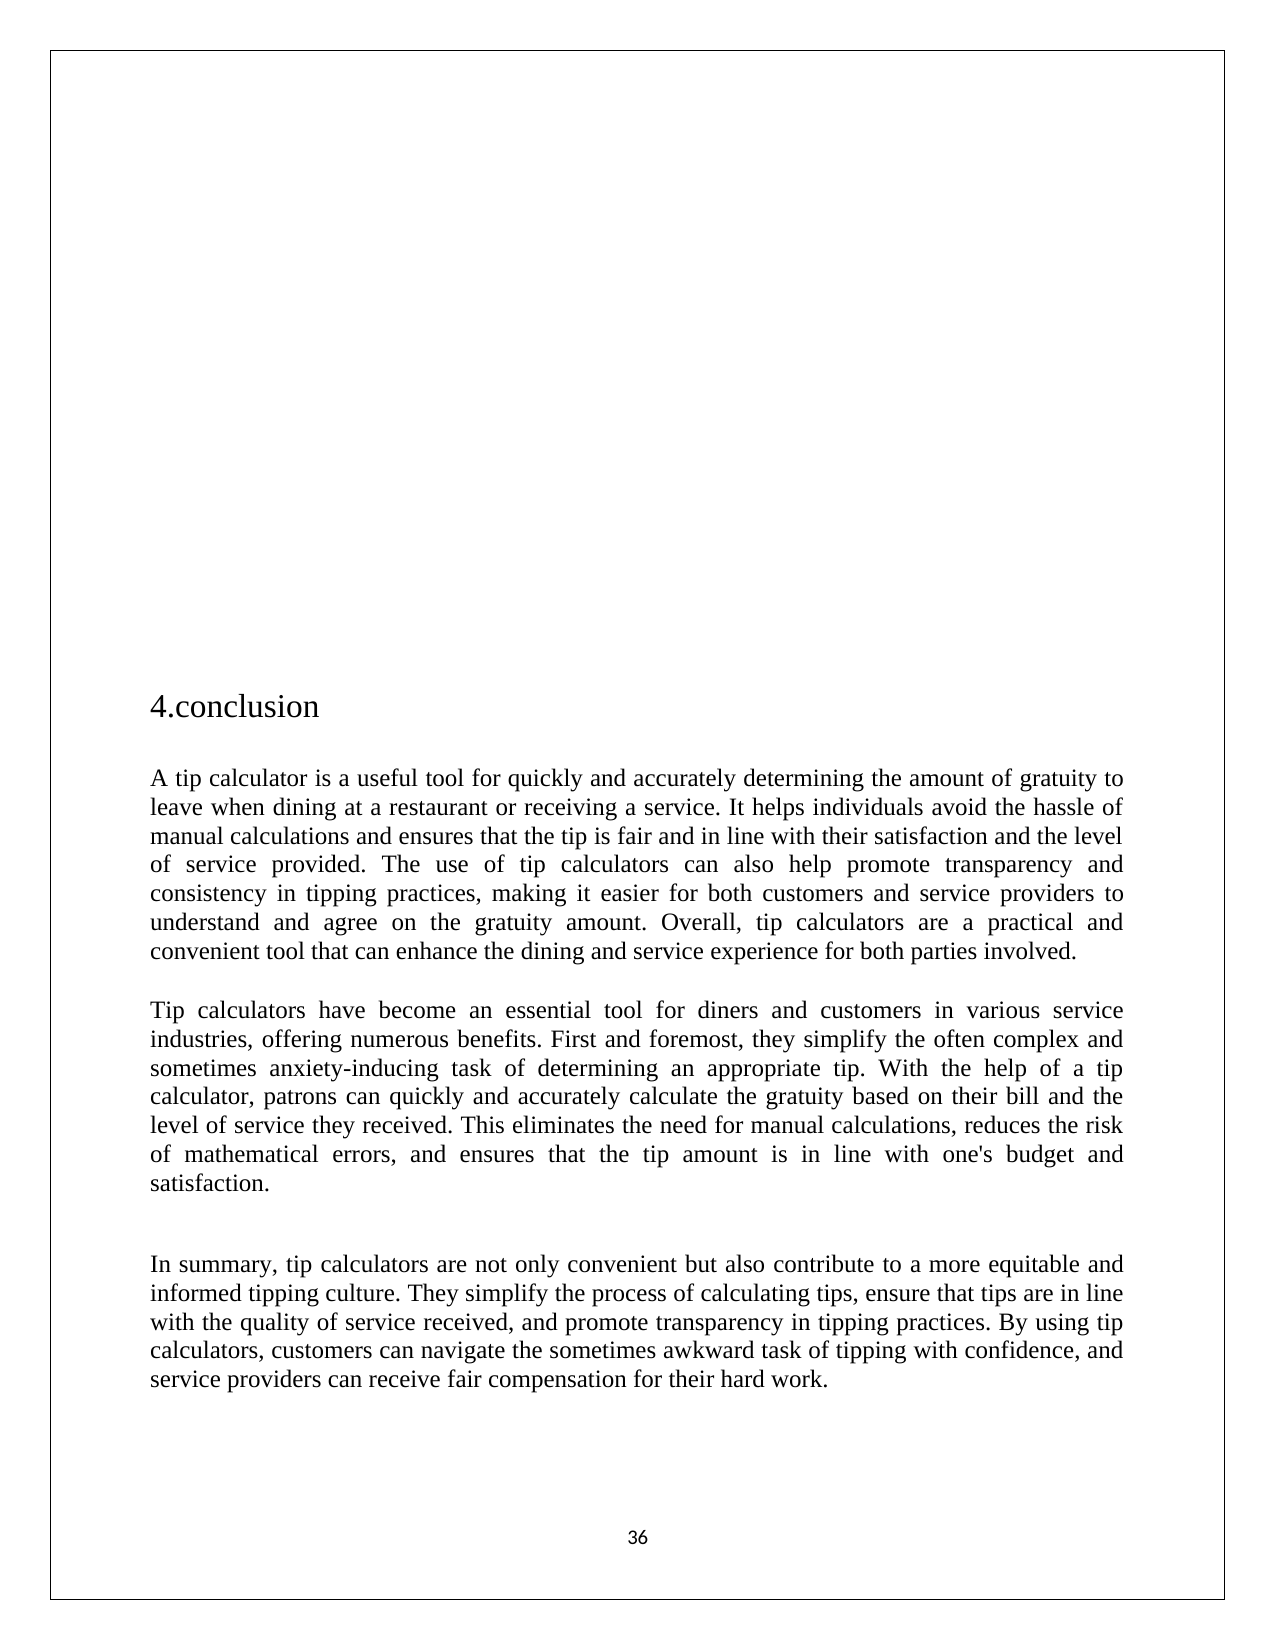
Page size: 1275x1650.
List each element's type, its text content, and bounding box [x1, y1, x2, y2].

text 4.conclusion [150, 687, 1125, 725]
text In summary, tip calculators are not only convenient but also contribute to a more equitable and informed tipping culture. They simplify the process of calculating tips, ensure that tips are in line with the quality of service received, and promote transparency in tipping practices. By using tip calculators, customers can navigate the sometimes awkward task of tipping with confidence, and service providers can receive fair compensation for their hard work. [150, 1249, 1125, 1393]
text A tip calculator is a useful tool for quickly and accurately determining the amount of gratuity to leave when dining at a restaurant or receiving a service. It helps individuals avoid the hassle of manual calculations and ensures that the tip is fair and in line with their satisfaction and the level of service provided. The use of tip calculators can also help promote transparency and consistency in tipping practices, making it easier for both customers and service providers to understand and agree on the gratuity amount. Overall, tip calculators are a practical and convenient tool that can enhance the dining and service experience for both parties involved. [150, 763, 1125, 964]
text Tip calculators have become an essential tool for diners and customers in various service industries, offering numerous benefits. First and foremost, they simplify the often complex and sometimes anxiety-inducing task of determining an appropriate tip. With the help of a tip calculator, patrons can quickly and accurately calculate the gratuity based on their bill and the level of service they received. This eliminates the need for manual calculations, reduces the risk of mathematical errors, and ensures that the tip amount is in line with one's budget and satisfaction. [150, 995, 1125, 1196]
